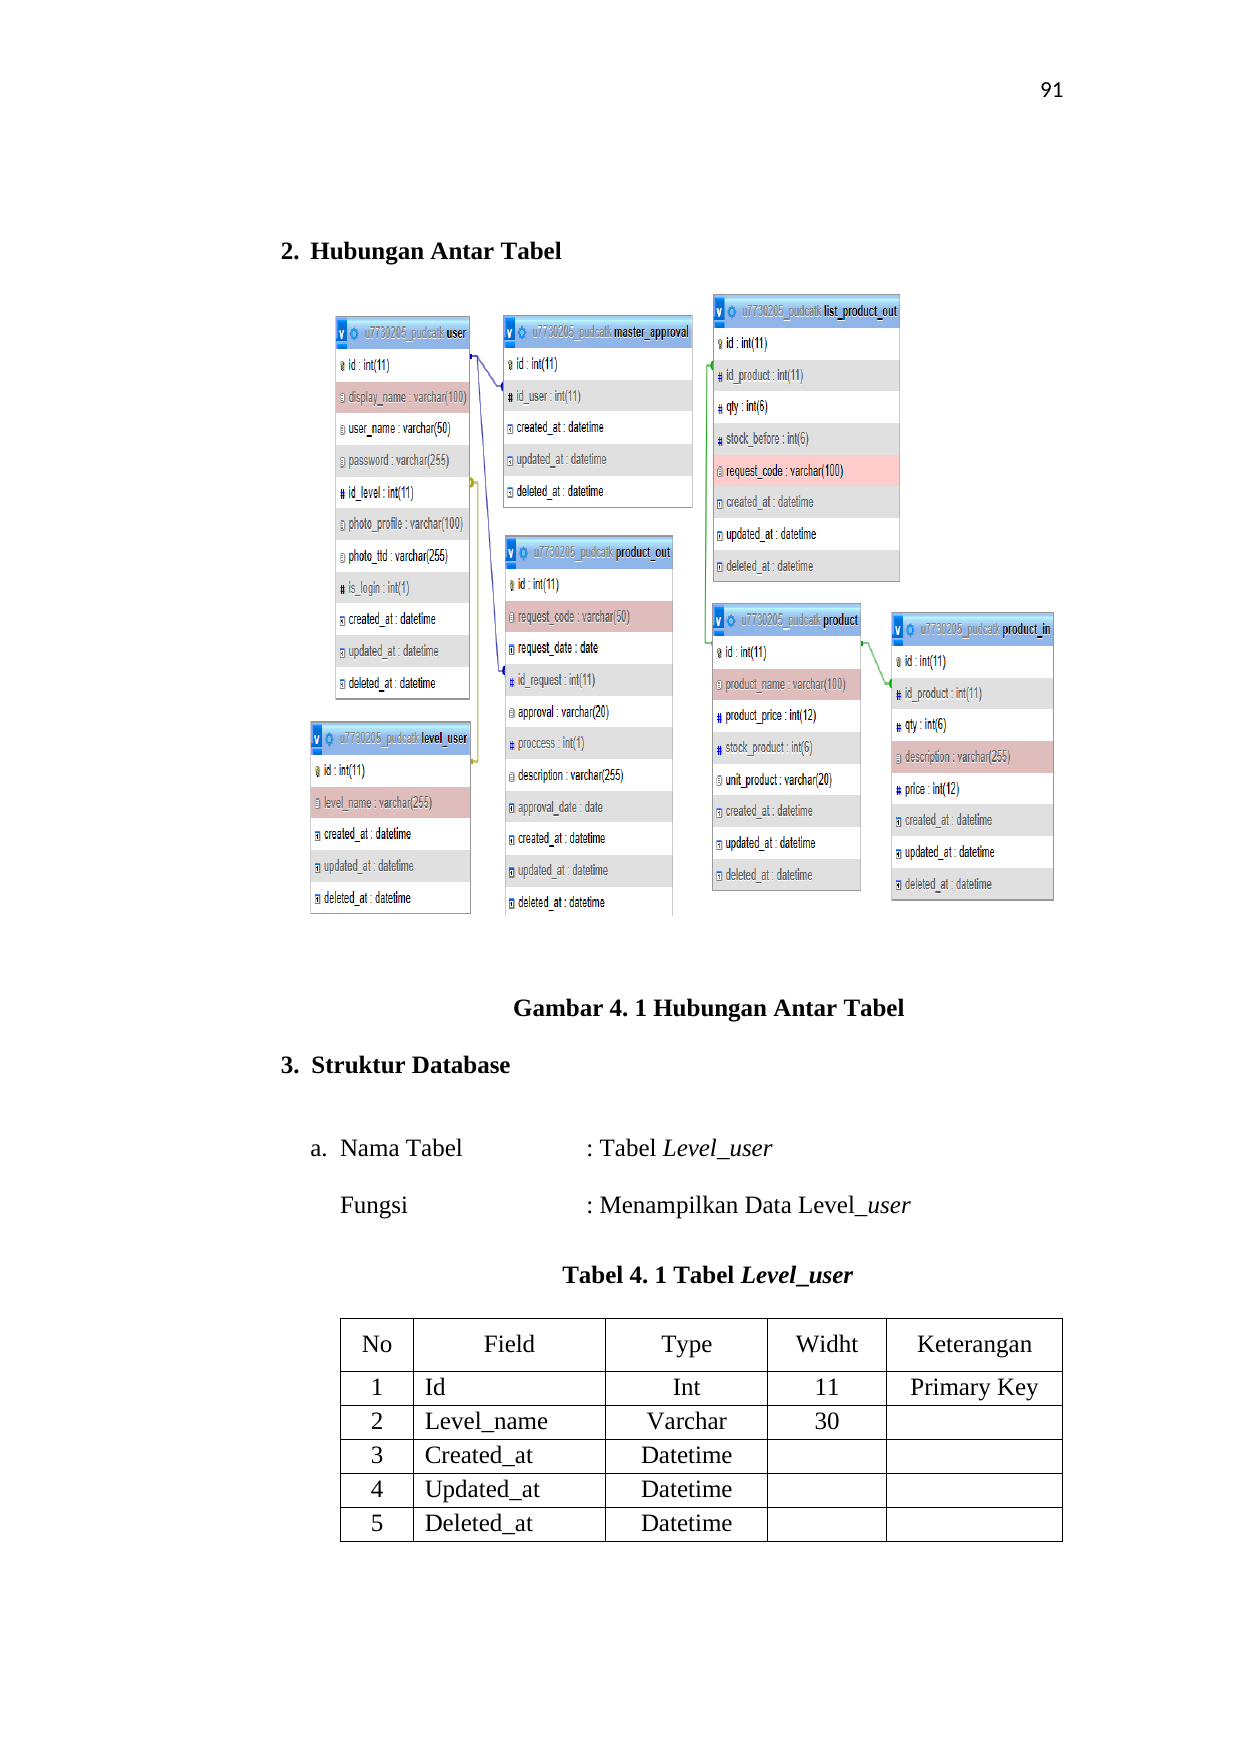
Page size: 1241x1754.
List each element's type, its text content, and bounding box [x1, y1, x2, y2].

table_cell [768, 1474, 886, 1507]
text Tabel 4. 1 Tabel Level_user [354, 1261, 1063, 1289]
table_cell [887, 1474, 1062, 1507]
table_cell Varchar [606, 1406, 767, 1439]
subtitle Struktur Database [281, 1051, 1063, 1079]
table_cell Level_name [414, 1406, 605, 1439]
table_header Keterangan [887, 1319, 1062, 1371]
list Fungsi : Menampilkan Data Level_user [340, 1191, 1063, 1219]
table_cell [887, 1440, 1062, 1473]
table_cell [887, 1508, 1062, 1541]
subtitle Hubungan Antar Tabel [281, 236, 1063, 265]
table_cell 1 [341, 1372, 413, 1405]
table_cell 11 [768, 1372, 886, 1405]
table_cell Created_at [414, 1440, 605, 1473]
table_cell 4 [341, 1474, 413, 1507]
table_cell Primary Key [887, 1372, 1062, 1405]
table_cell Datetime [606, 1508, 767, 1541]
table_cell Id [414, 1372, 605, 1405]
table_cell Datetime [606, 1440, 767, 1473]
table_cell Datetime [606, 1474, 767, 1507]
table_cell 30 [768, 1406, 886, 1439]
table_header Field [414, 1319, 605, 1371]
list Nama Tabel : Tabel Level_user [310, 1133, 1063, 1162]
table_cell [768, 1508, 886, 1541]
table_header Type [606, 1319, 767, 1371]
table_cell [887, 1406, 1062, 1439]
table_header Widht [768, 1319, 886, 1371]
table_cell 3 [341, 1440, 413, 1473]
table_header No [341, 1319, 413, 1371]
table_cell 2 [341, 1406, 413, 1439]
table_cell 5 [341, 1508, 413, 1541]
table_cell [768, 1440, 886, 1473]
picture [306, 289, 1057, 916]
table_cell Updated_at [414, 1474, 605, 1507]
table_cell Deleted_at [414, 1508, 605, 1541]
table_cell Int [606, 1372, 767, 1405]
text Gambar 4. 1 Hubungan Antar Tabel [354, 993, 1063, 1022]
